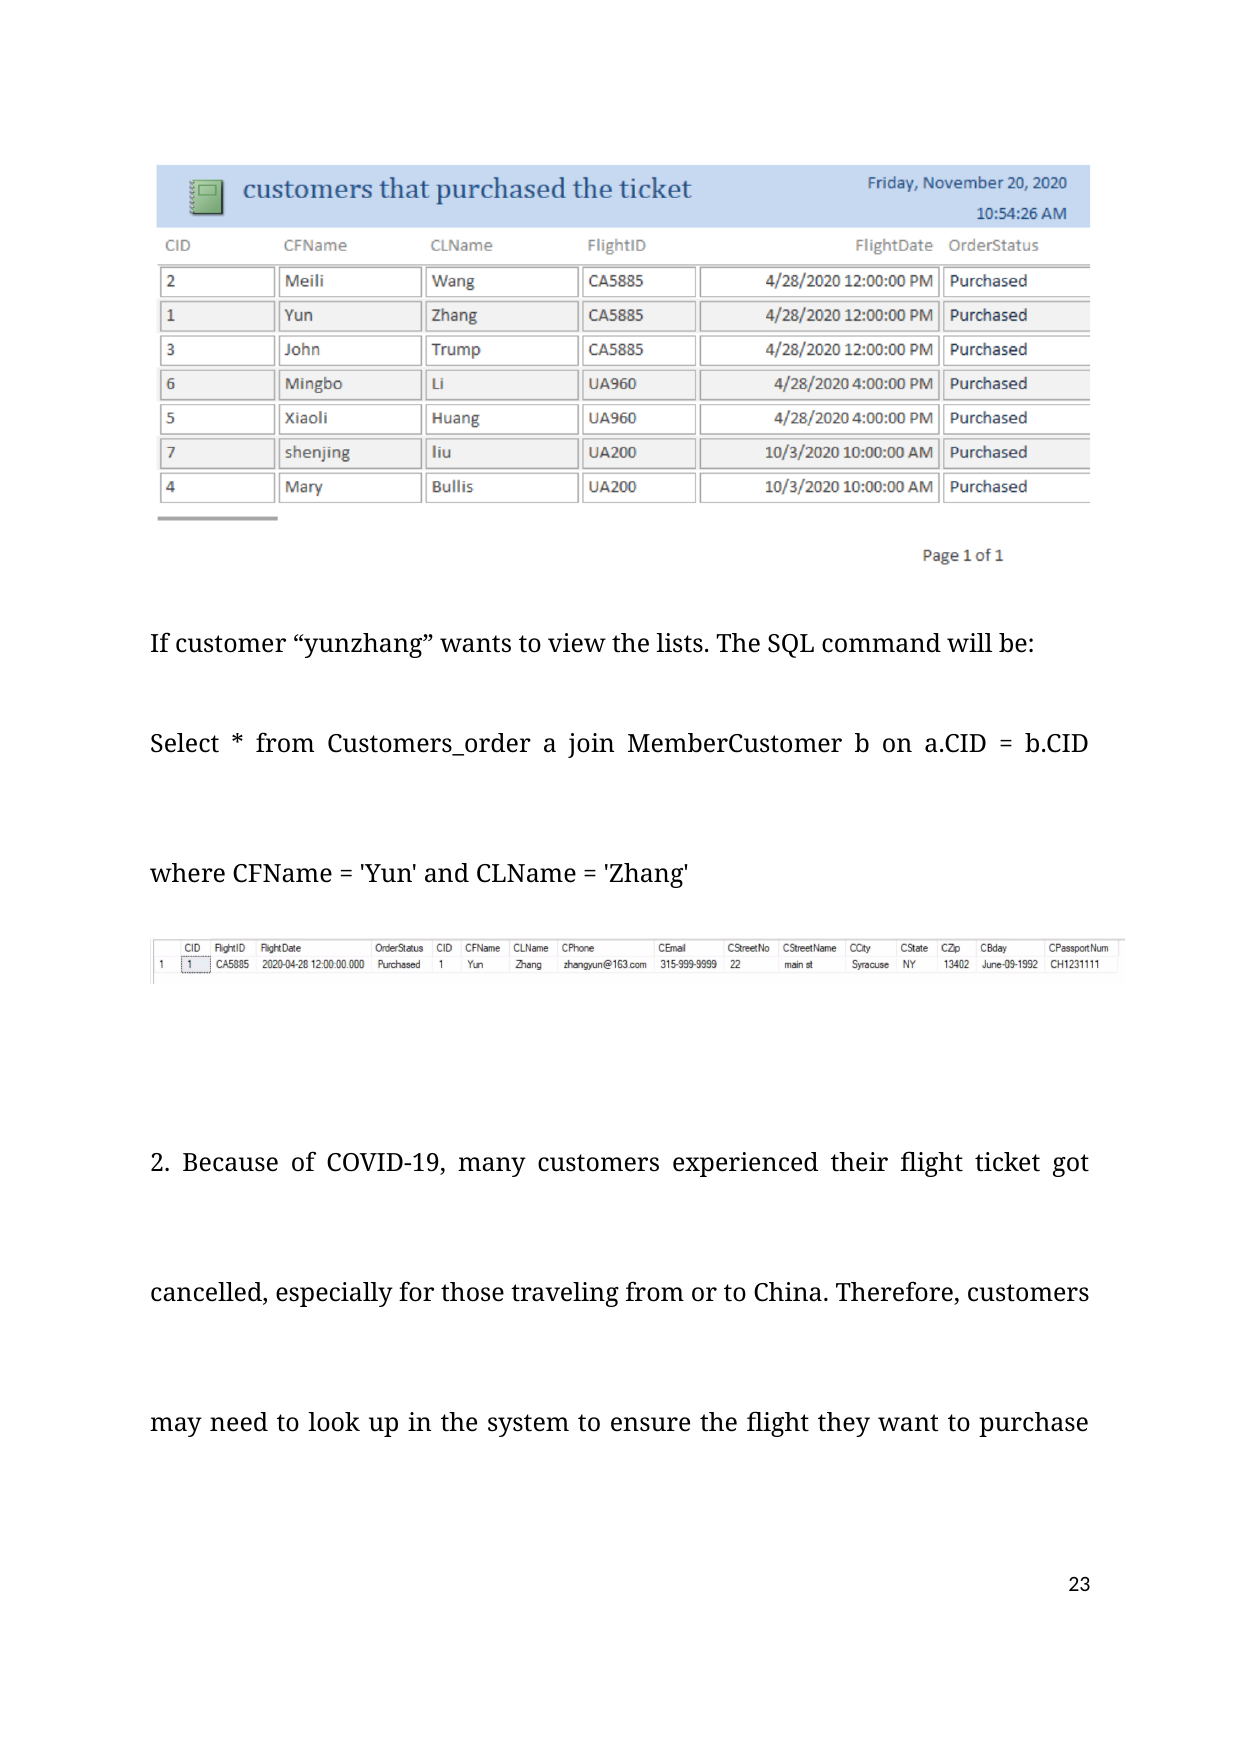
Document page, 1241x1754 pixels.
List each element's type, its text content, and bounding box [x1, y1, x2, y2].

text If customer “yunzhang” wants to view the lists. The SQL command will be: [150, 611, 1090, 676]
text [150, 1129, 1090, 1454]
picture [150, 161, 1091, 580]
picture [150, 938, 1125, 984]
text Select * from Customers_order a join MemberCustomer b on a.CID = b.CID where CFName = 'Yun' and CLName = 'Zhang' [150, 710, 1090, 905]
